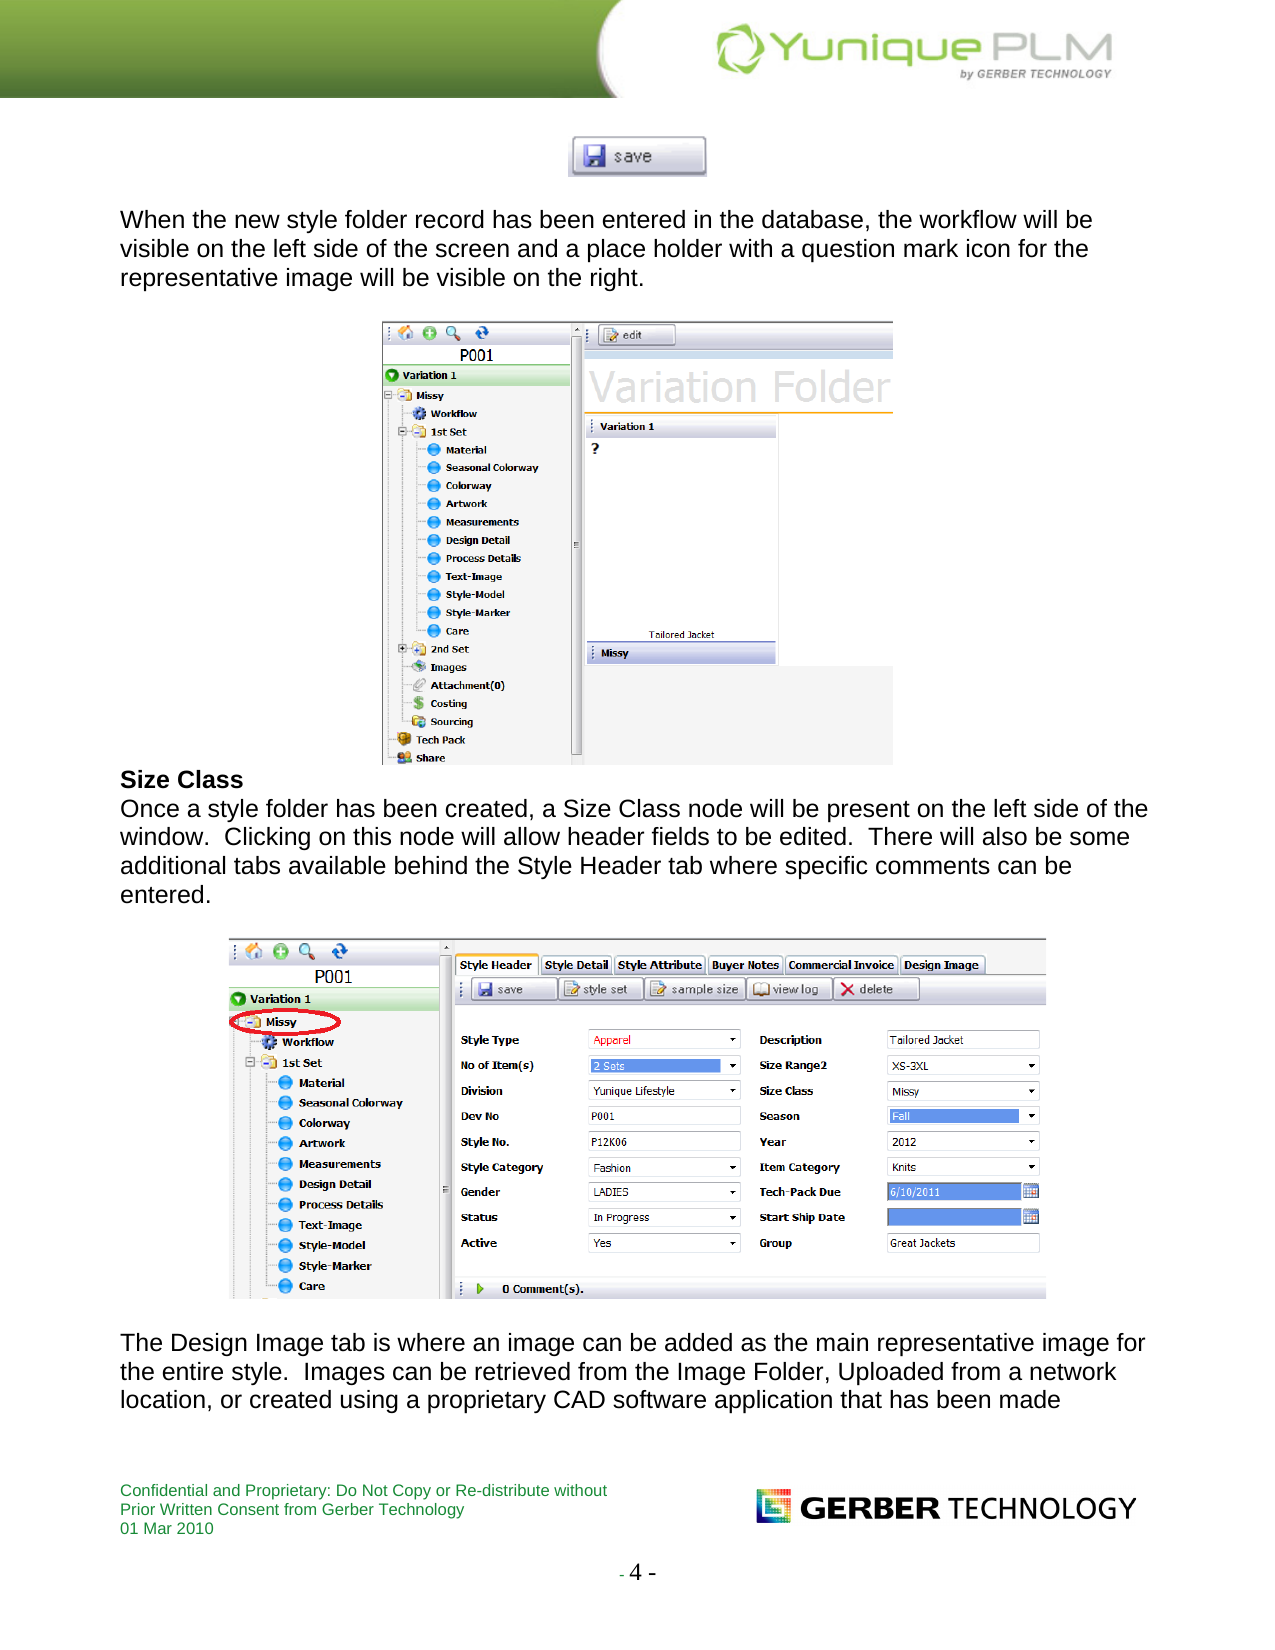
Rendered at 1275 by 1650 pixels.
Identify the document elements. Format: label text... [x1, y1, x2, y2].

text Once a style folder has been created, a Size Class node will be present on the left side of the window. Clicking on this node will allow header fields to be edited. There will also be some additional tabs available behind the Style Header tab where specific comments can be entered. [120, 794, 1155, 909]
picture [382, 320, 893, 765]
picture [568, 136, 708, 177]
text When the new style folder record has been entered in the database, the workflow will be visible on the left side of the screen and a place holder with a question mark icon for the representative image will be visible on the right. [120, 205, 1155, 292]
picture [703, 4, 1126, 102]
text Size Class [120, 765, 1155, 794]
picture [756, 1485, 1137, 1526]
picture [0, 0, 634, 98]
picture [228, 937, 1047, 1299]
